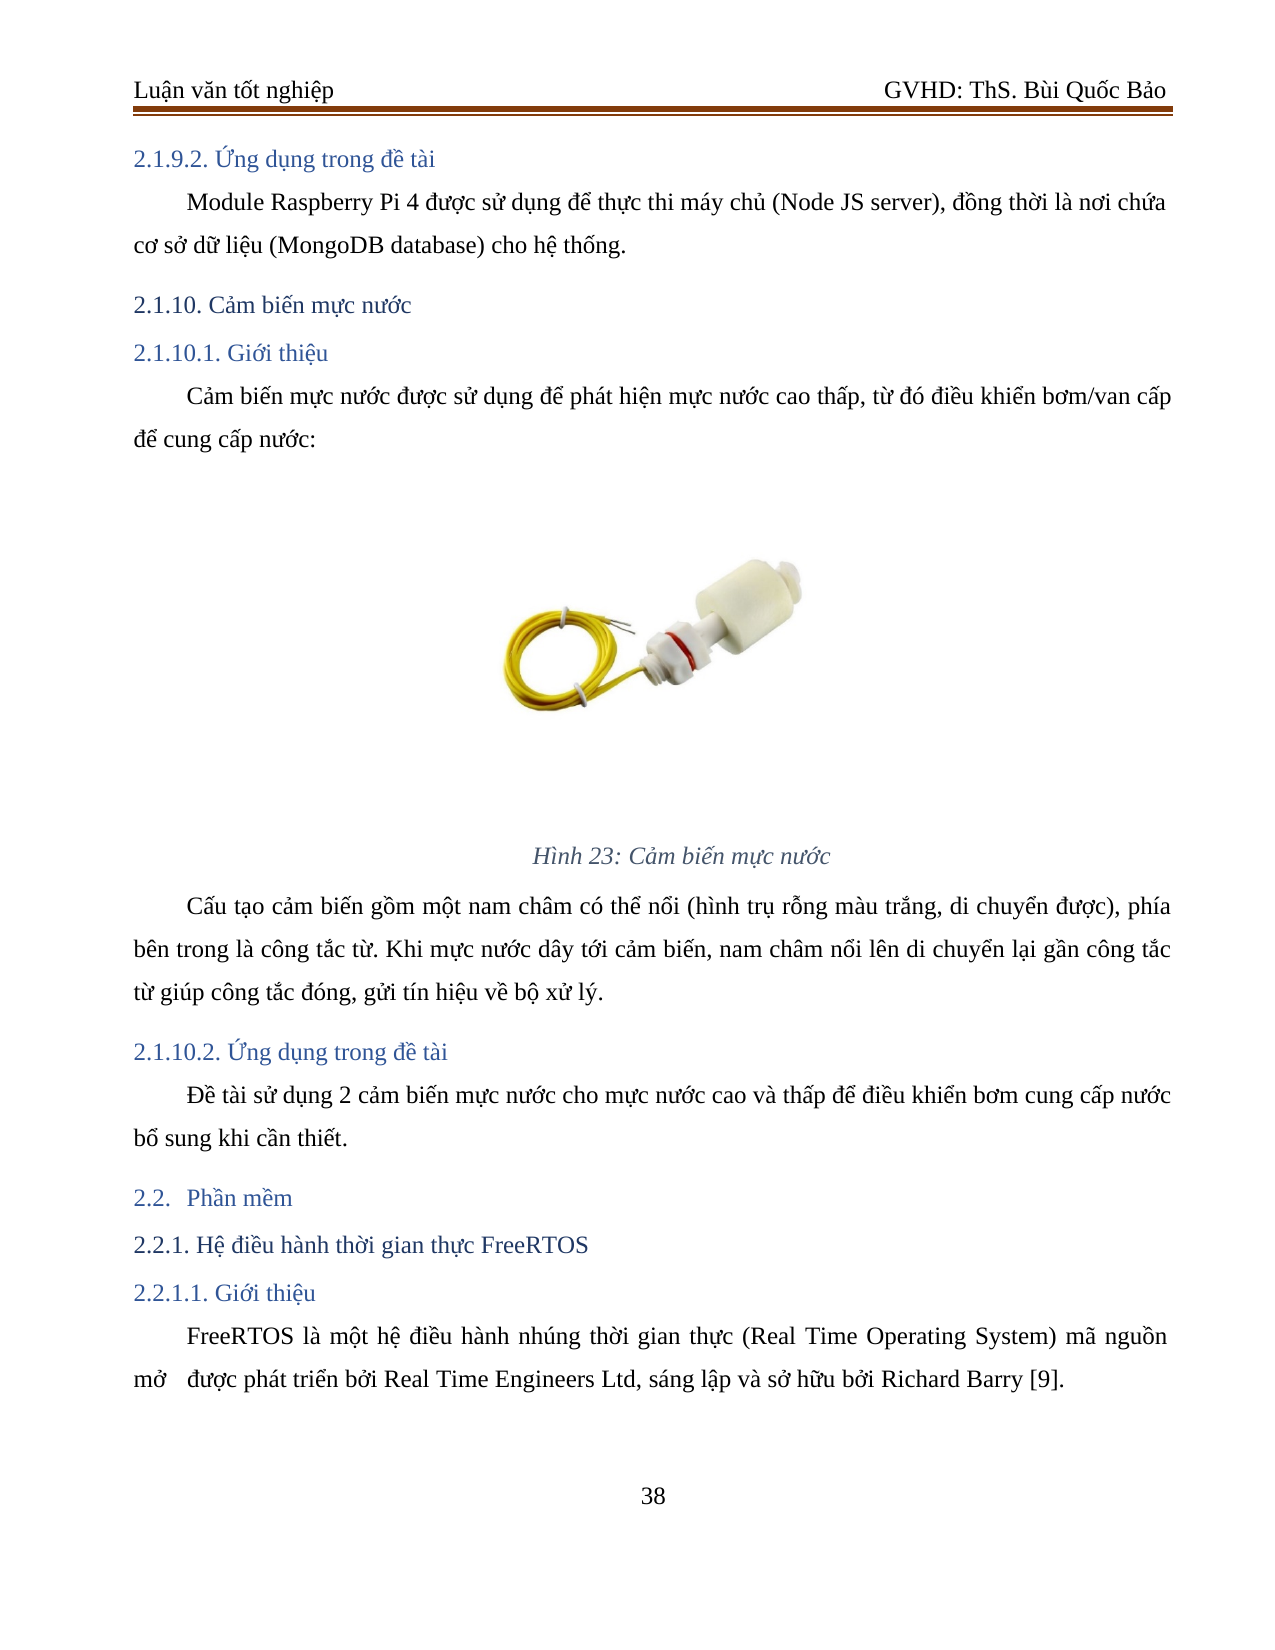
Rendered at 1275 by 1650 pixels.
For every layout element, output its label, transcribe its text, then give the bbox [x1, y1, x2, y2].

subtitle 2.2.1.1. Giới thiệu [133, 1278, 1173, 1306]
text Module Raspberry Pi 4 được sử dụng để thực thi máy chủ (Node JS server), đồng thời là nơi chứa cơ sở dữ liệu (MongoDB database) cho hệ thống. [133, 187, 1173, 259]
text Cấu tạo cảm biến gồm một nam châm có thể nổi (hình trụ rỗng màu trắng, di chuyển được), phía bên trong là công tắc từ. Khi mực nước dây tới cảm biến, nam châm nổi lên di chuyển lại gần công tắc từ giúp công tắc đóng, gửi tín hiệu về bộ xử lý. [133, 891, 1173, 1006]
subtitle 2.1.10.2. Ứng dụng trong đề tài [133, 1037, 1173, 1066]
subtitle 2.1.10.1. Giới thiệu [133, 338, 1173, 366]
text Cảm biến mực nước được sử dụng để phát hiện mực nước cao thấp, từ đó điều khiển bơm/van cấp để cung cấp nước: [133, 381, 1173, 453]
text Đề tài sử dụng 2 cảm biến mực nước cho mực nước cao và thấp để điều khiển bơm cung cấp nước bổ sung khi cần thiết. [133, 1080, 1173, 1152]
subtitle 2.2. Phần mềm [133, 1183, 1173, 1212]
text FreeRTOS là một hệ điều hành nhúng thời gian thực (Real Time Operating System) mã nguồn mở được phát triển bởi Real Time Engineers Ltd, sáng lập và sở hữu bởi Richard Barry [9]. [133, 1321, 1167, 1393]
subtitle 2.1.10. Cảm biến mực nước [133, 290, 1173, 319]
subtitle 2.1.9.2. Ứng dụng trong đề tài [133, 144, 1173, 173]
subtitle 2.2.1. Hệ điều hành thời gian thực FreeRTOS [133, 1230, 1173, 1259]
picture [489, 483, 817, 811]
